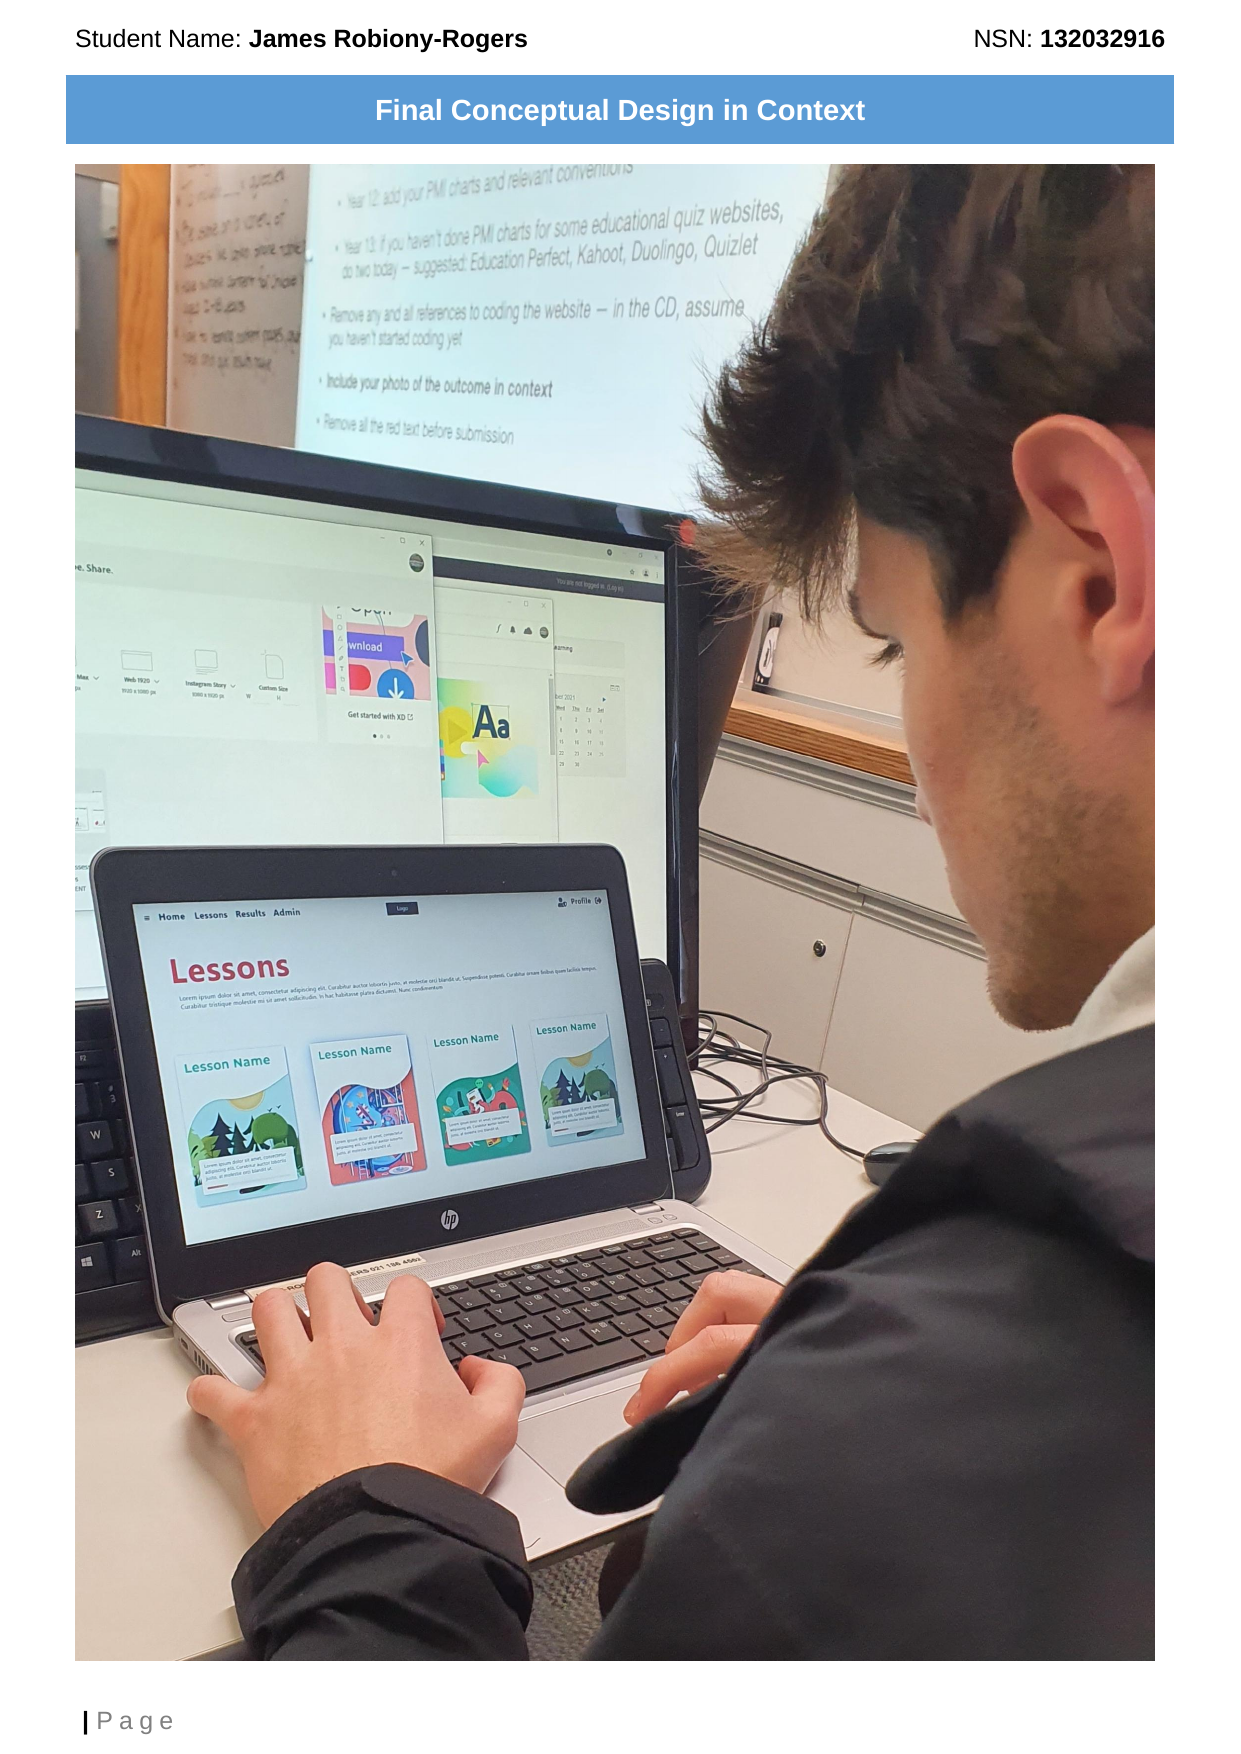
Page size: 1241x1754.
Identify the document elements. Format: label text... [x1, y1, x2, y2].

picture [75, 164, 1155, 1661]
subtitle Final Conceptual Design in Context [67, 76, 1173, 143]
